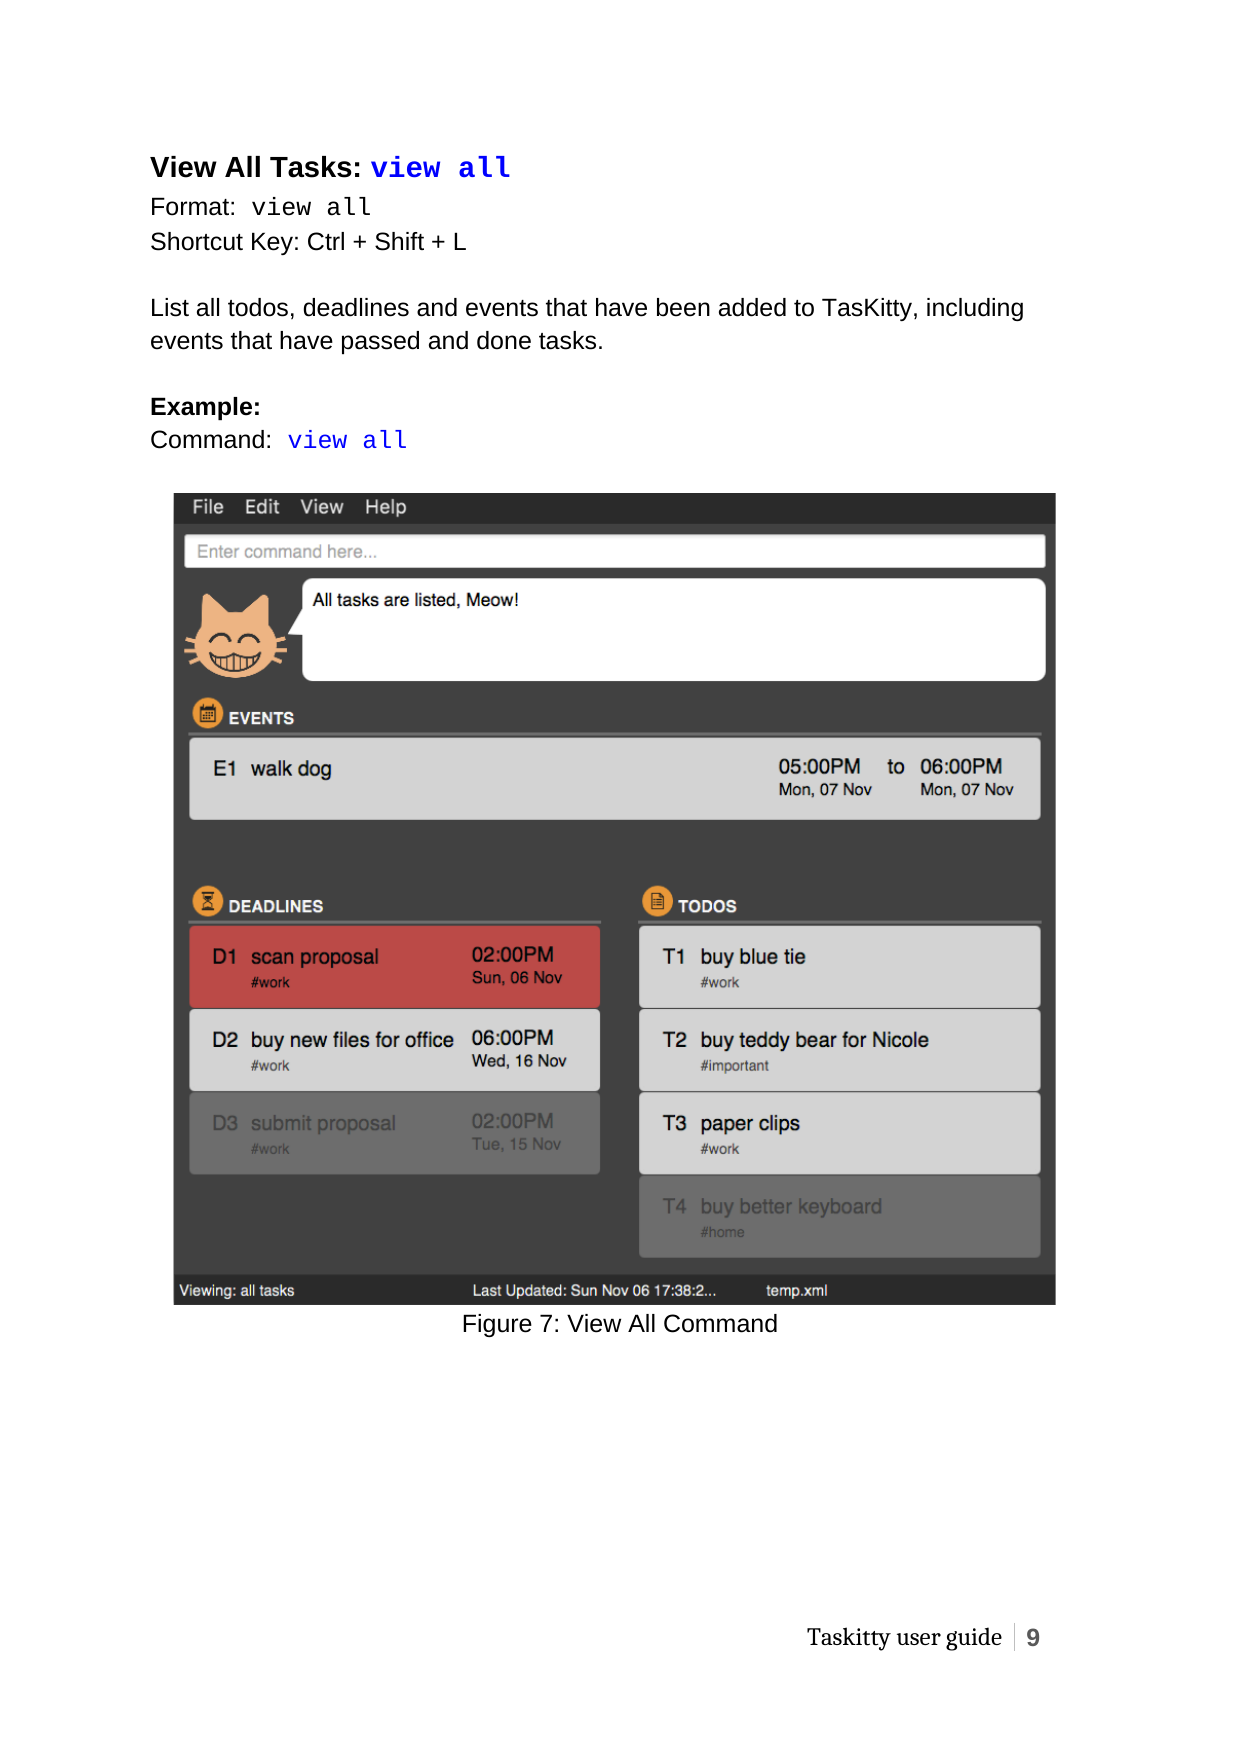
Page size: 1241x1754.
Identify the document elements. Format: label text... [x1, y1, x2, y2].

text Command: view all [150, 425, 1090, 456]
text Format: view all [150, 192, 1090, 222]
text Example: [150, 392, 1090, 421]
text List all todos, deadlines and events that have been added to TasKitty, including events that have passed and done tasks. [150, 293, 1090, 355]
text Shortcut Key: Ctrl + Shift + L [150, 227, 1090, 256]
picture [173, 493, 1056, 1305]
text View All Tasks: view all [150, 150, 1090, 186]
text Figure 7: View All Command [150, 1309, 1090, 1337]
